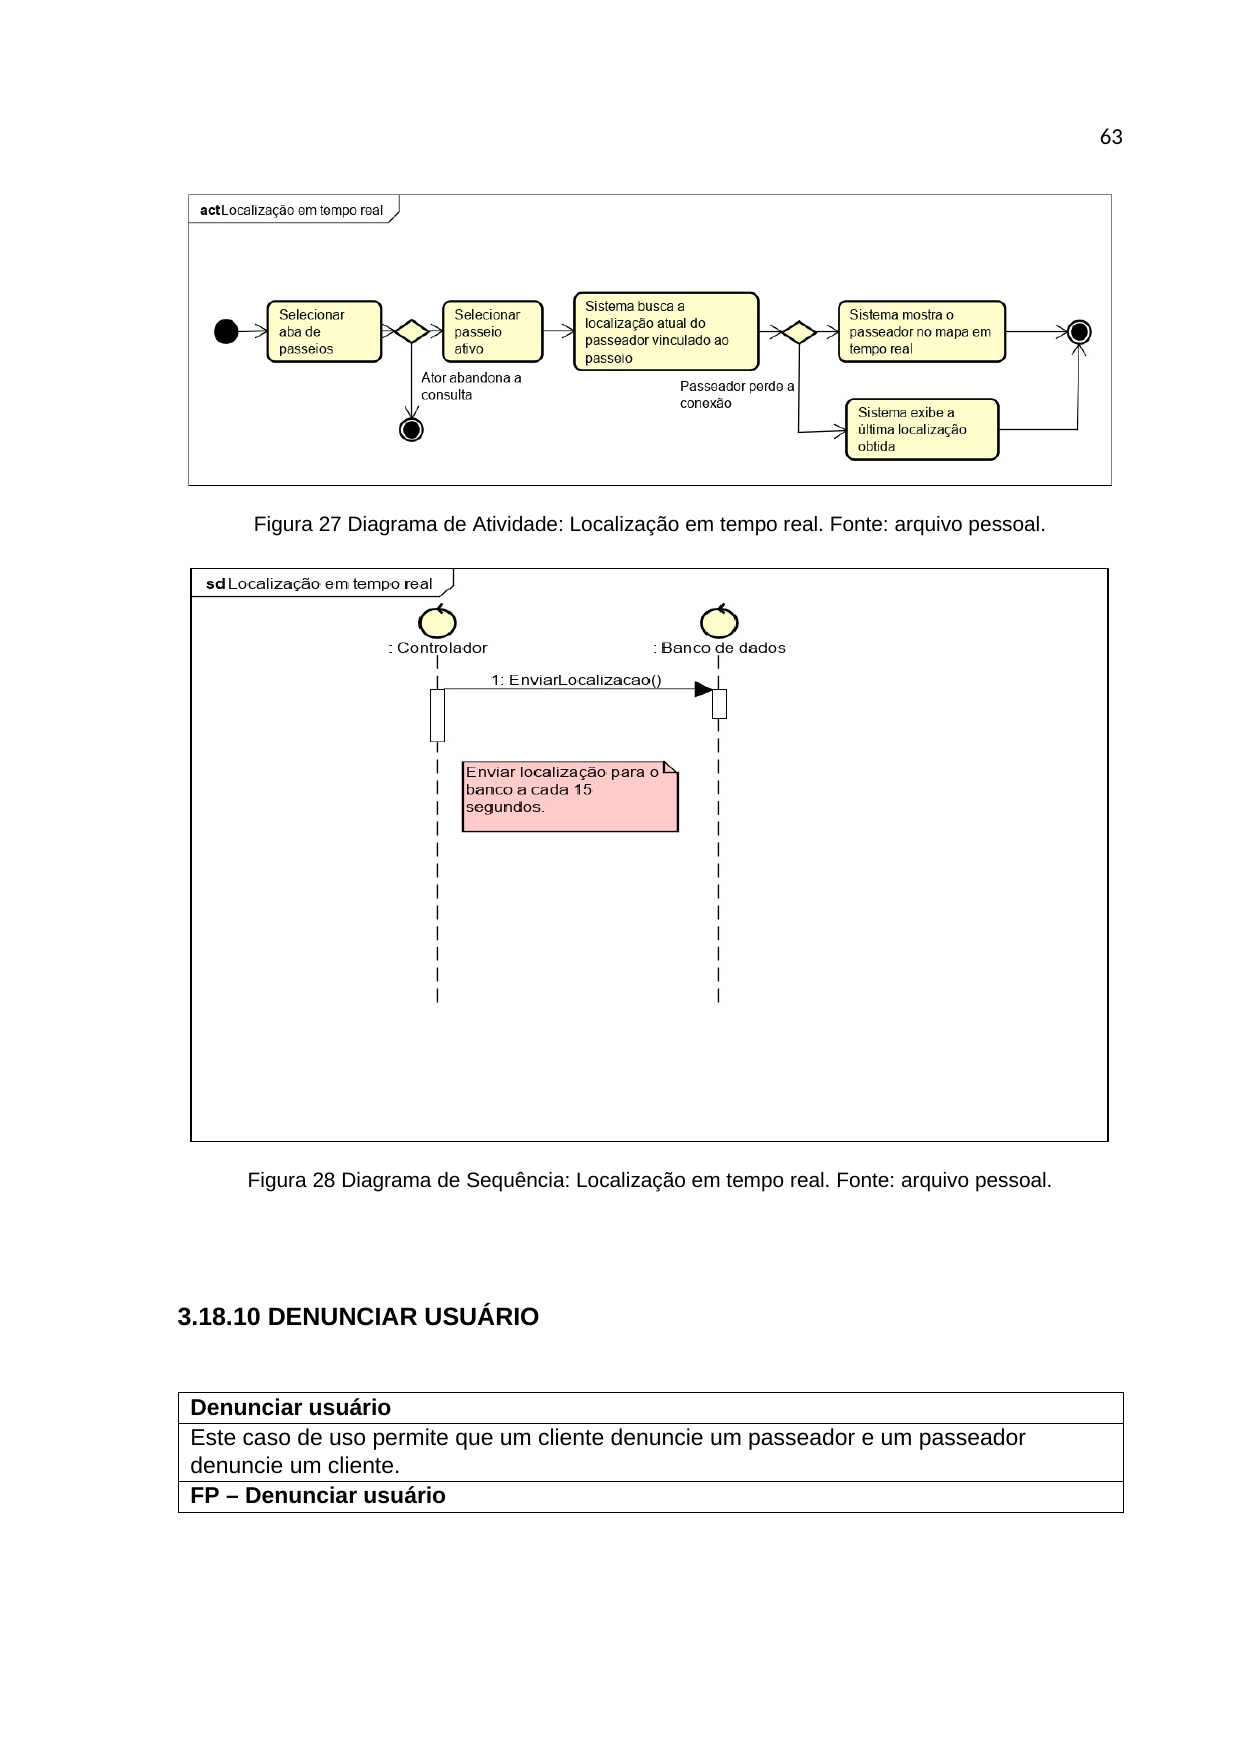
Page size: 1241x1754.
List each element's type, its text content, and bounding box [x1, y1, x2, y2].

picture [177, 183, 1123, 496]
picture [177, 556, 1123, 1152]
text 3.18.10 DENUNCIAR USUÁRIO [177, 1302, 1130, 1331]
text Figura 27 Diagrama de Atividade: Localização em tempo real. Fonte: arquivo pessoal. [177, 511, 1123, 535]
text Figura 28 Diagrama de Sequência: Localização em tempo real. Fonte: arquivo pessoal. [177, 1168, 1123, 1192]
table_header Denunciar usuário [179, 1393, 1123, 1423]
table_cell FP – Denunciar usuário [179, 1482, 1123, 1512]
table_cell Este caso de uso permite que um cliente denuncie um passeador e um passeador denuncie um cliente. [179, 1424, 1123, 1481]
